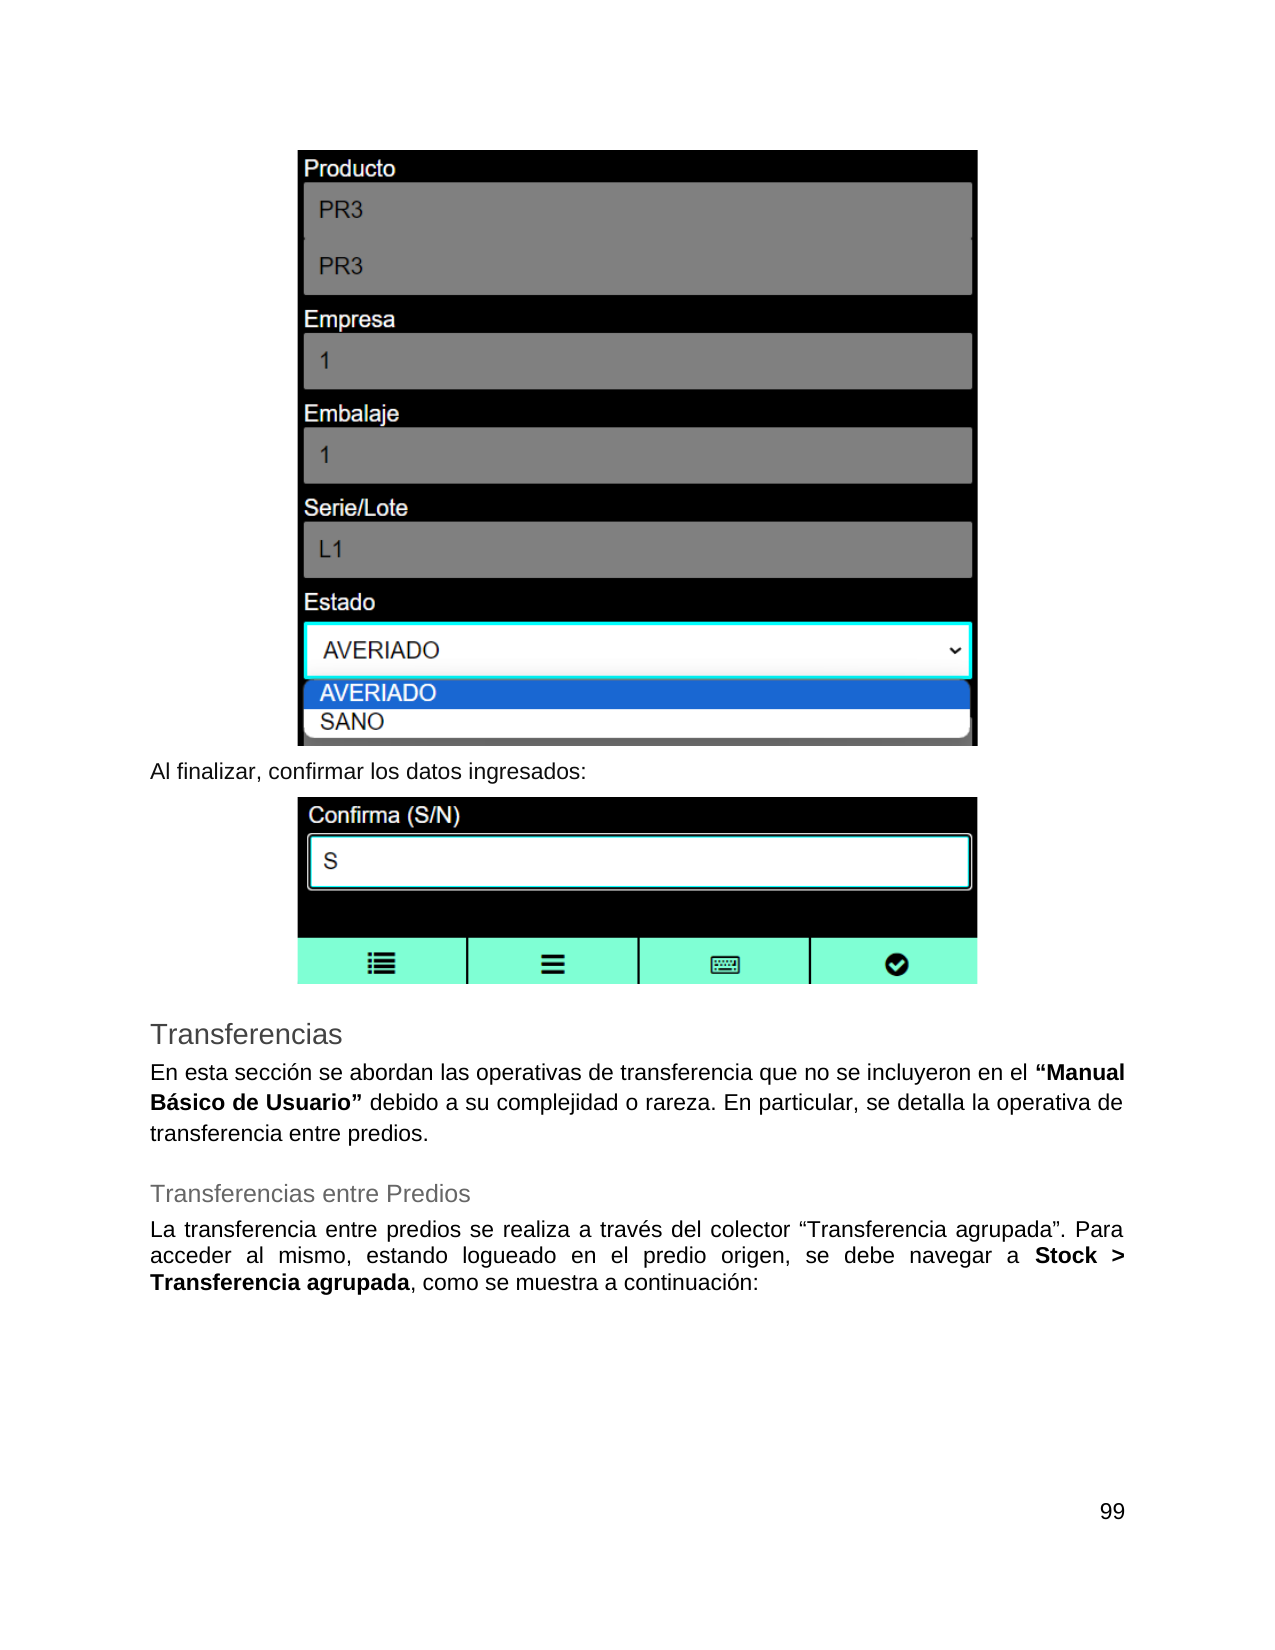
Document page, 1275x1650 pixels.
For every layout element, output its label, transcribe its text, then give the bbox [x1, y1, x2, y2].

text En esta sección se abordan las operativas de transferencia que no se incluyeron en el “Manual Básico de Usuario” debido a su complejidad o rareza. En particular, se detalla la operativa de transferencia entre predios. [150, 1059, 1125, 1146]
text La transferencia entre predios se realiza a través del colector “Transferencia agrupada”. Para acceder al mismo, estando logueado en el predio origen, se debe navegar a Stock > Transferencia agrupada, como se muestra a continuación: [150, 1216, 1125, 1295]
picture [297, 150, 978, 746]
picture [297, 797, 978, 984]
subtitle Transferencias entre Predios [150, 1179, 1125, 1208]
text Al finalizar, confirmar los datos ingresados: [150, 758, 1125, 784]
subtitle Transferencias [150, 1017, 1125, 1051]
